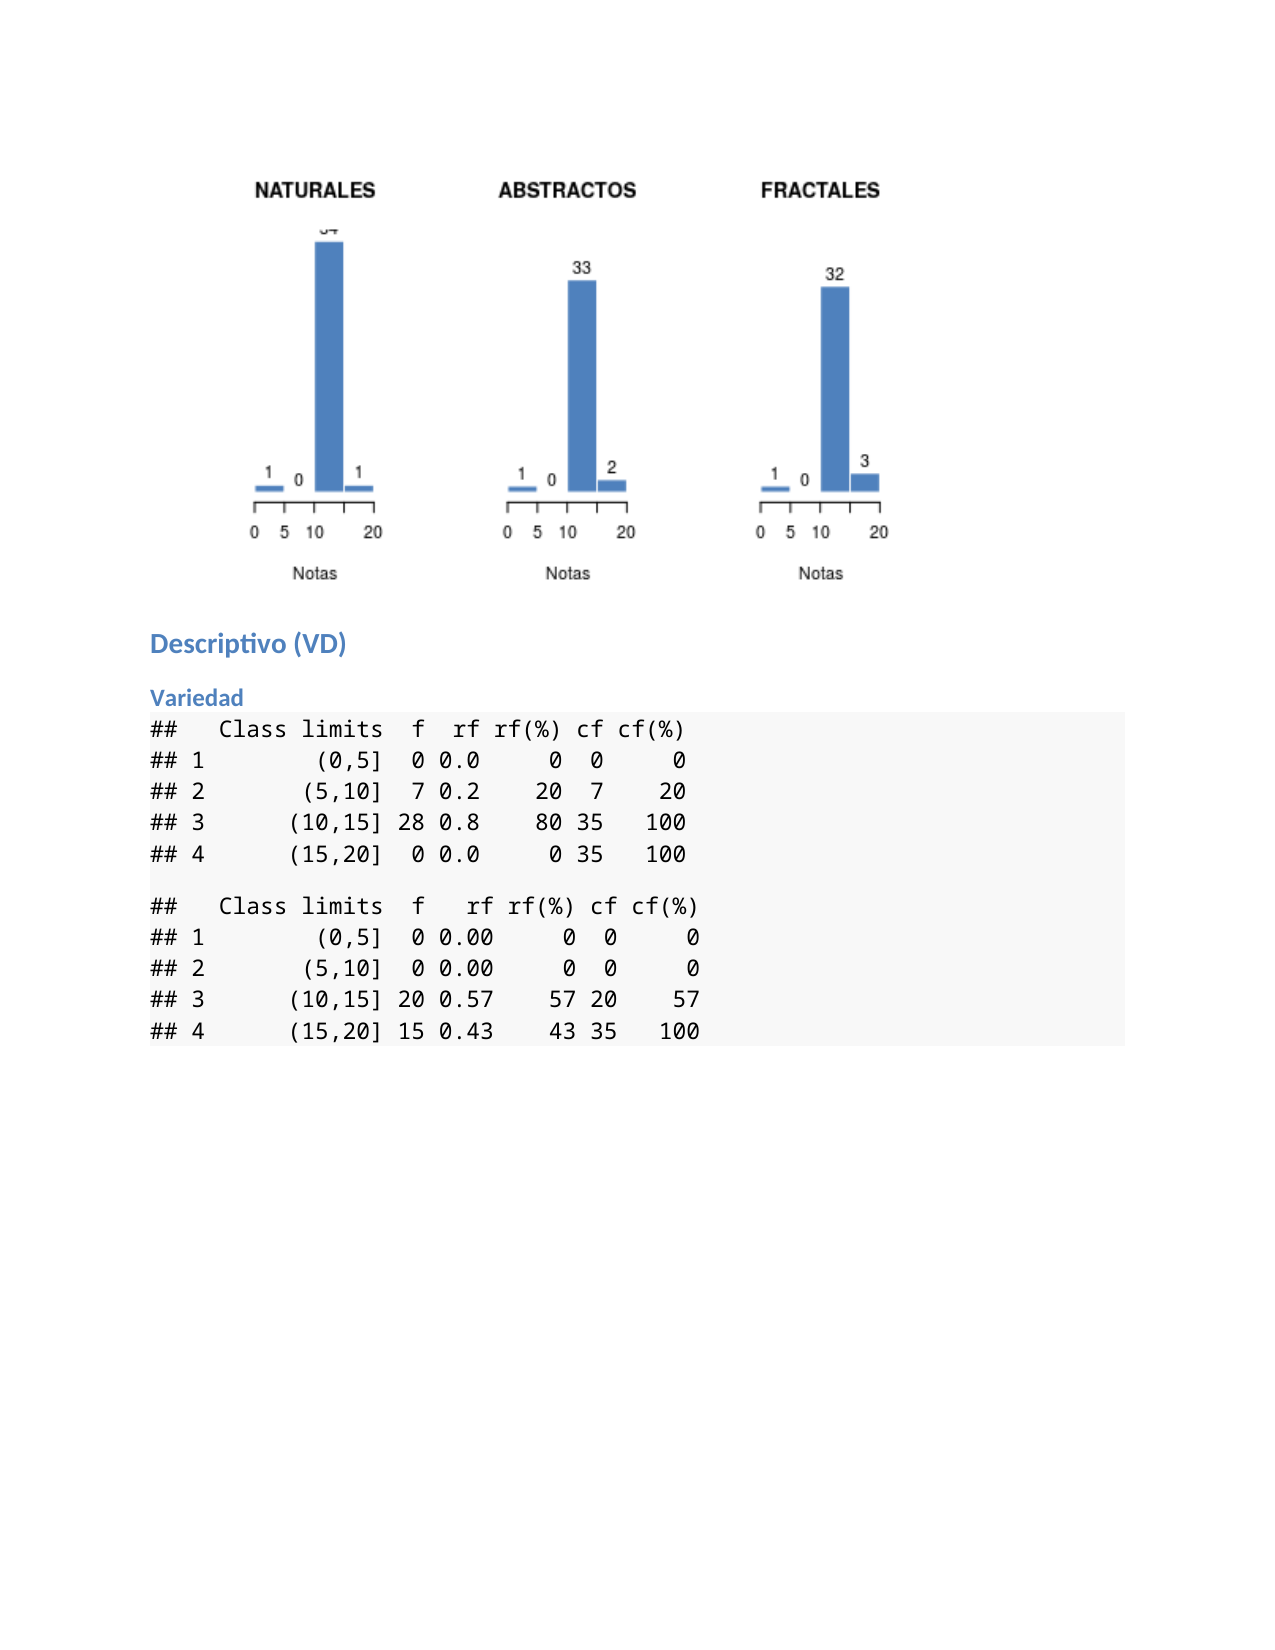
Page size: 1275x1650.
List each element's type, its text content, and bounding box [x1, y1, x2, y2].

subtitle Variedad [150, 682, 1125, 712]
text ## Class limits f rf rf(%) cf cf(%) ## 1 (0,5] 0 0.0 0 0 0 ## 2 (5,10] 7 0.2 20 7 20 ## 3 (10,15] 28 0.8 80 35 100 ## 4 (15,20] 0 0.0 0 35 100 [150, 712, 1125, 869]
text ## Class limits f rf rf(%) cf cf(%) ## 1 (0,5] 0 0.00 0 0 0 ## 2 (5,10] 0 0.00 0 0 0 ## 3 (10,15] 20 0.57 57 20 57 ## 4 (15,20] 15 0.43 43 35 100 [150, 889, 1125, 1046]
subtitle Descriptivo (VD) [150, 626, 1125, 661]
picture [168, 150, 927, 605]
